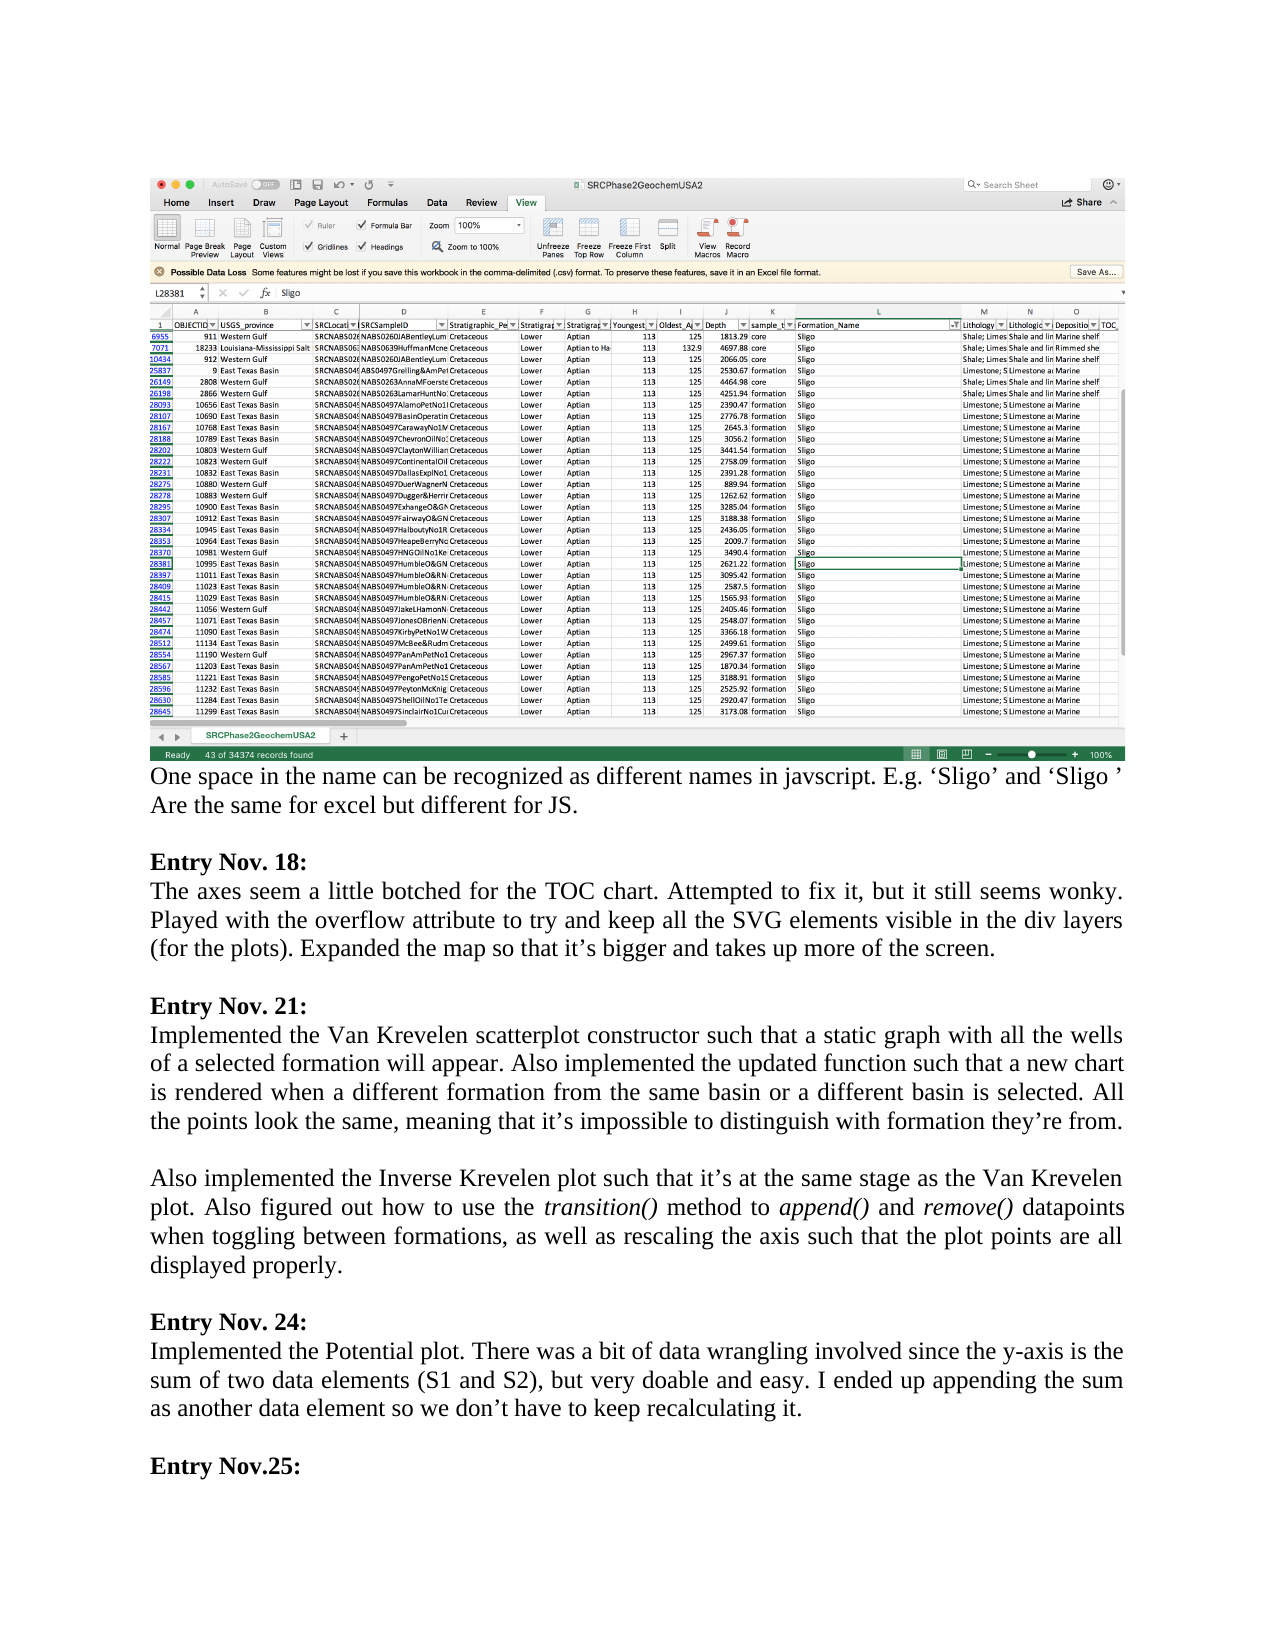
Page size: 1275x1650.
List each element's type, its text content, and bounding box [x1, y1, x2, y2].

text One space in the name can be recognized as different names in javscript. E.g. ‘Sligo’ and ‘Sligo ’ [150, 761, 1125, 790]
text Entry Nov. 18: [150, 847, 1125, 876]
text The axes seem a little botched for the TOC chart. Attempted to fix it, but it still seems wonky. Played with the overflow attribute to try and keep all the SVG elements visible in the div layers (for the plots). Expanded the map so that it’s bigger and takes up more of the screen. [150, 876, 1125, 962]
text Entry Nov.25: [150, 1451, 1125, 1480]
text Entry Nov. 21: [150, 991, 1125, 1020]
text Are the same for excel but different for JS. [150, 790, 1125, 818]
text Entry Nov. 24: [150, 1307, 1125, 1336]
text Implemented the Van Krevelen scatterplot constructor such that a static graph with all the wells of a selected formation will appear. Also implemented the updated function such that a new chart is rendered when a different formation from the same basin or a different basin is selected. All the points look the same, meaning that it’s impossible to distinguish with formation they’re from. [150, 1020, 1125, 1135]
text Implemented the Potential plot. There was a bit of data wrangling involved since the y-axis is the sum of two data elements (S1 and S2), but very doable and easy. I ended up appending the sum as another data element so we don’t have to keep recalculating it. [150, 1336, 1125, 1422]
text Also implemented the Inverse Krevelen plot such that it’s at the same stage as the Van Krevelen plot. Also figured out how to use the transition() method to append() and remove() datapoints when toggling between formations, as well as rescaling the axis such that the plot points are all displayed properly. [150, 1163, 1125, 1278]
picture [150, 178, 1125, 761]
